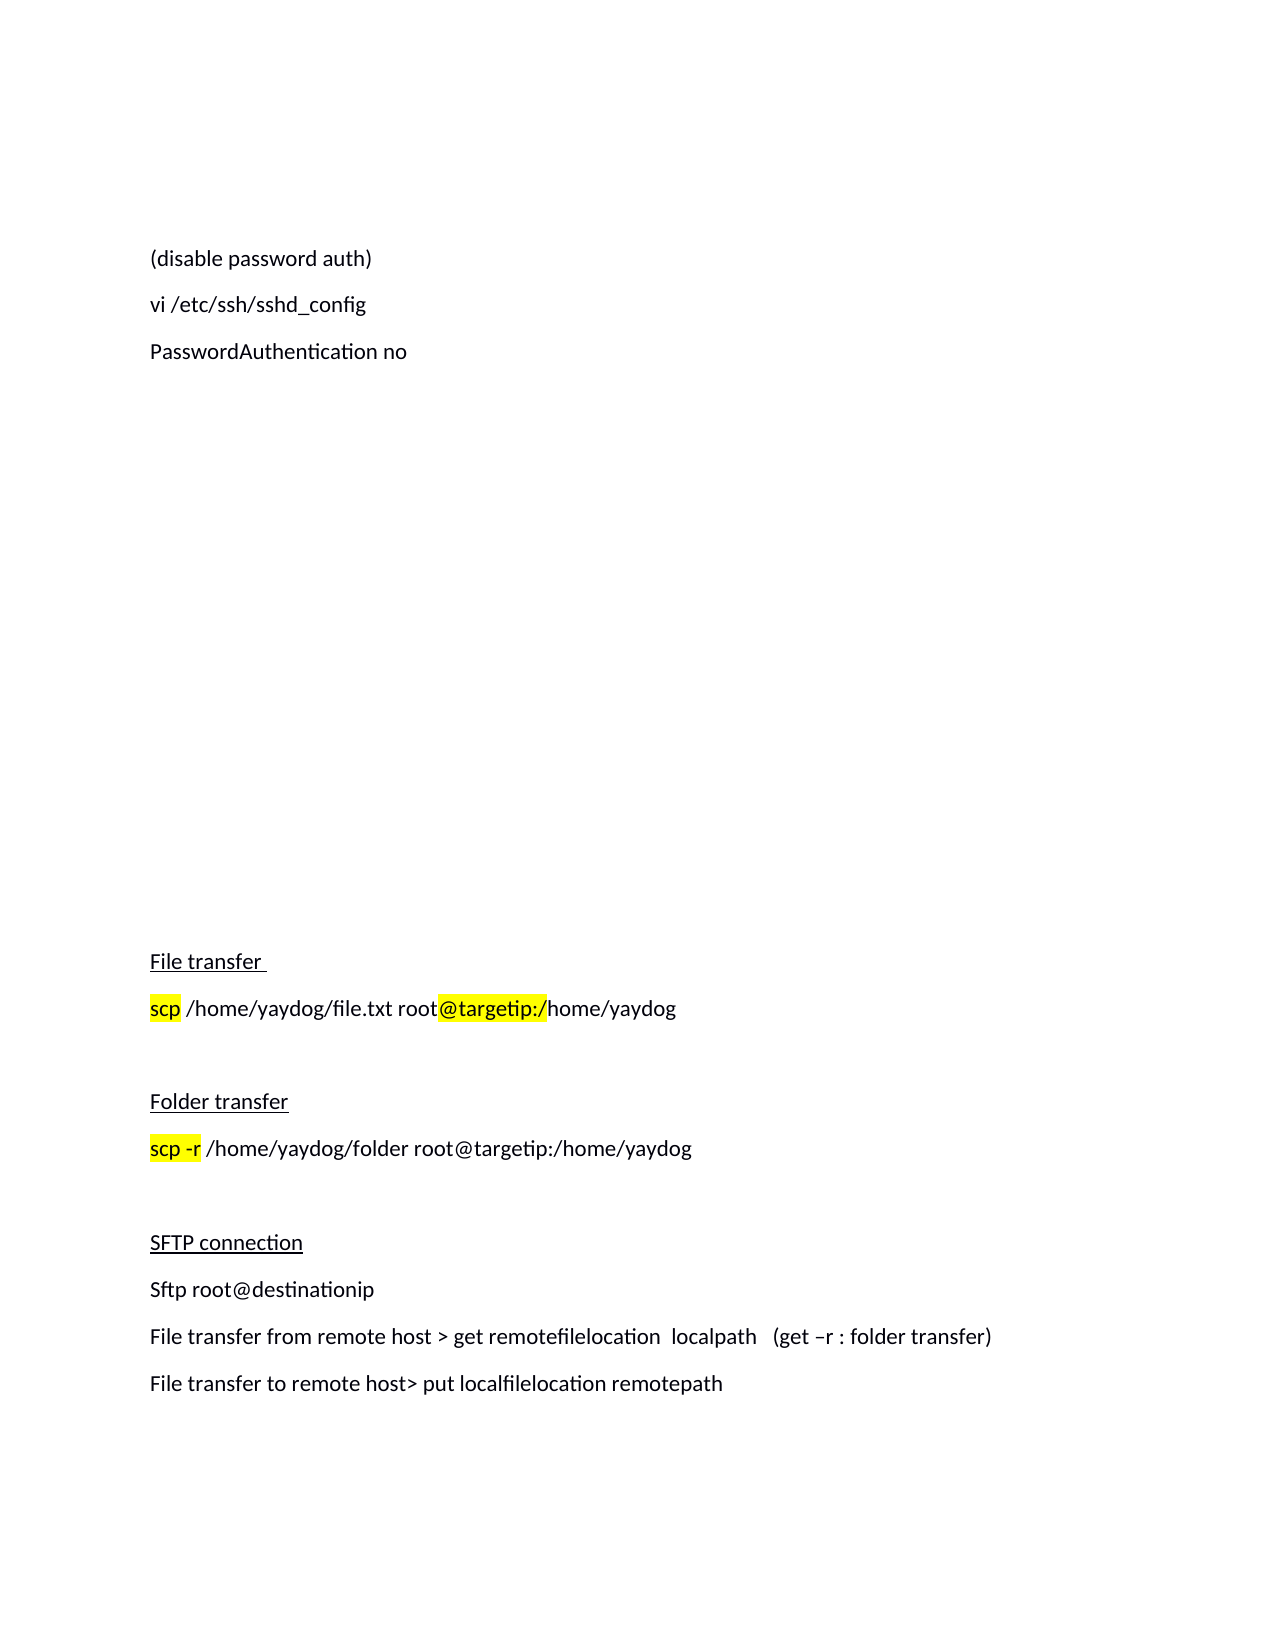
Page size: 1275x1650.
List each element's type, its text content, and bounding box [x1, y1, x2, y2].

text vi /etc/ssh/sshd_config [150, 291, 1125, 319]
text scp /home/yaydog/file.txt root@targetip:/home/yaydog [547, 994, 1125, 1022]
text PasswordAuthentication no [150, 337, 1125, 366]
text scp -r /home/yaydog/folder root@targetip:/home/yaydog [201, 1134, 1125, 1162]
text Folder transfer [150, 1087, 1125, 1116]
text (disable password auth) [150, 244, 1125, 272]
text File transfer [150, 947, 1125, 975]
text File transfer from remote host > get remotefilelocation localpath (get –r : folder transfer) [150, 1322, 1125, 1350]
text SFTP connection [150, 1228, 1125, 1256]
text scp /home/yaydog/file.txt root@targetip:/home/yaydog [181, 994, 438, 1022]
text Sftp root@destinationip [150, 1275, 1125, 1303]
text File transfer to remote host> put localfilelocation remotepath [150, 1369, 1125, 1397]
